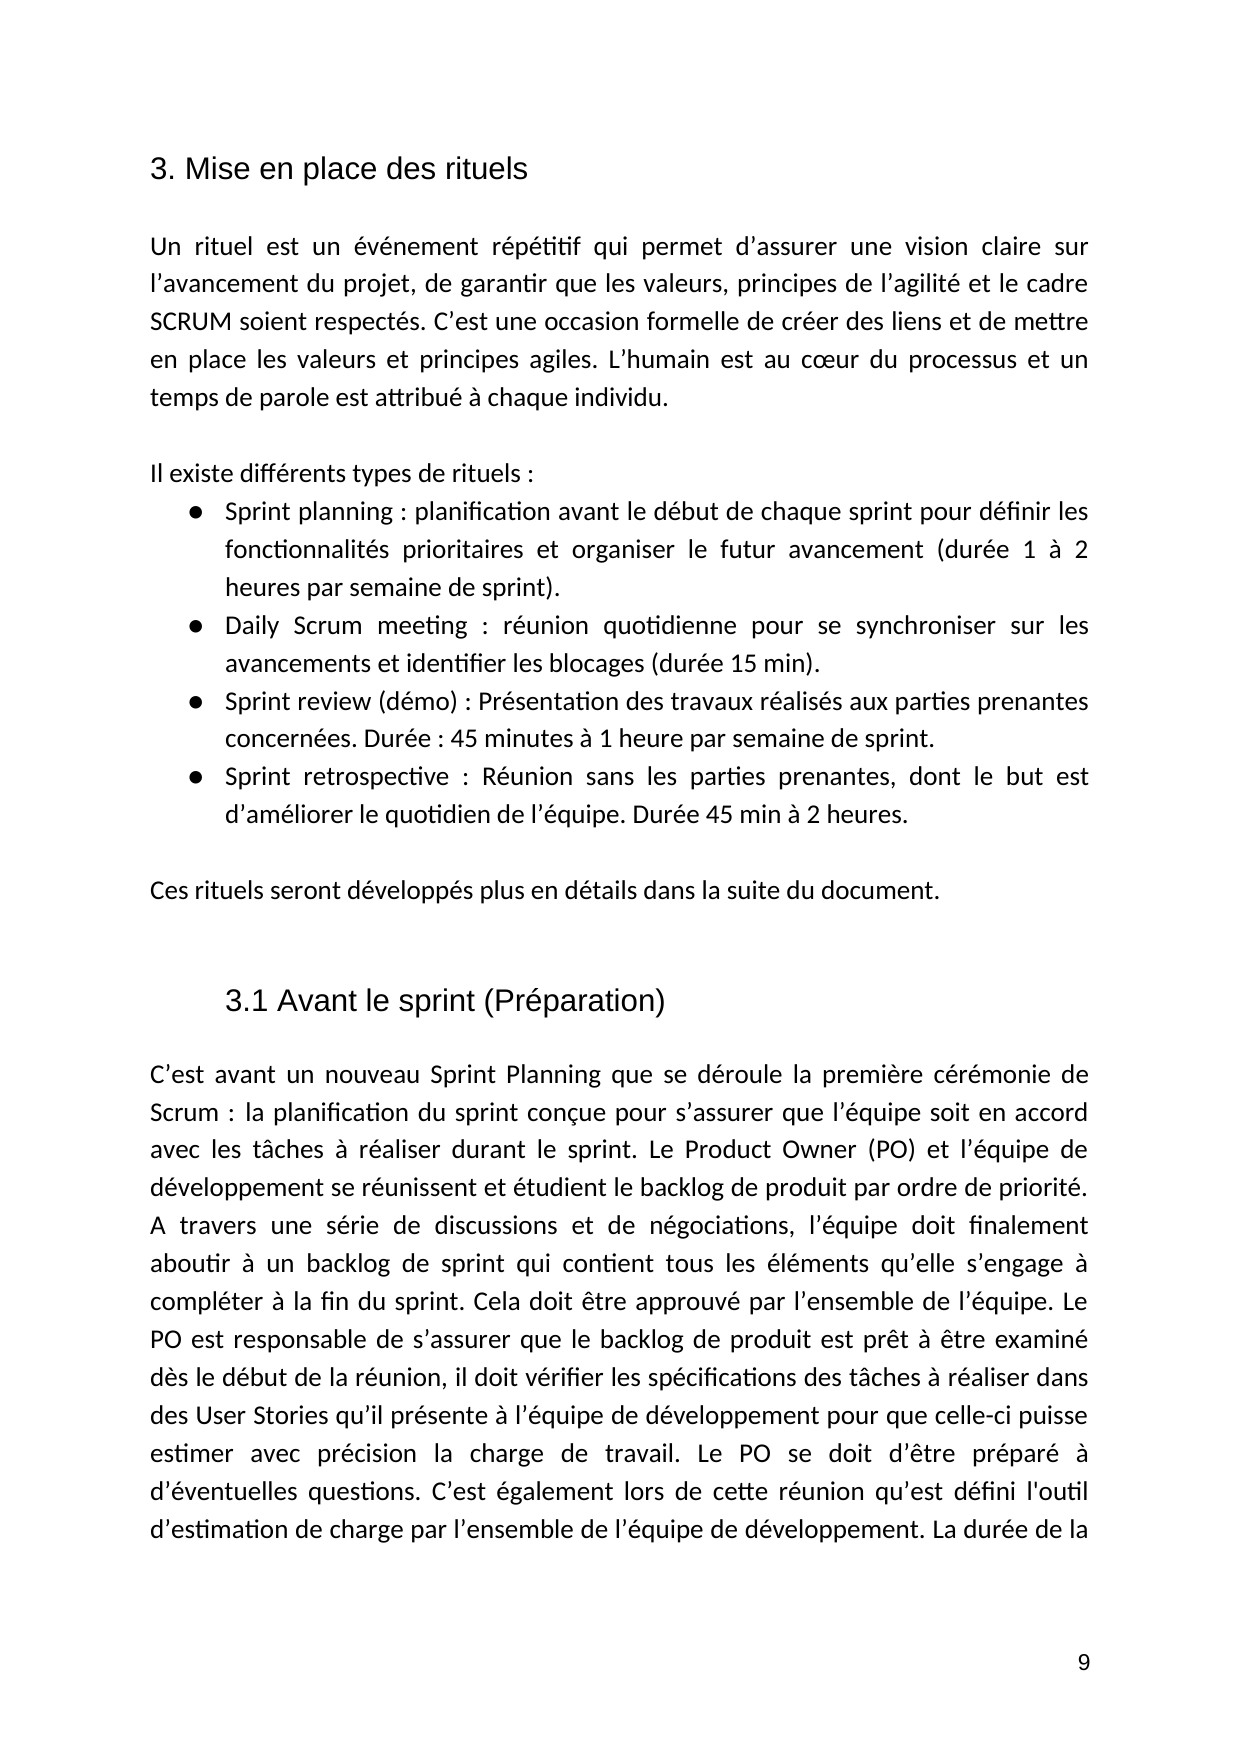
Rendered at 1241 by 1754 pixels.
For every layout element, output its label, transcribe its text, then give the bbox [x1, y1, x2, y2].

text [150, 1057, 1090, 1545]
subtitle 3. Mise en place des rituels [150, 150, 1090, 186]
text Il existe différents types de rituels : [150, 456, 1090, 489]
list Sprint planning : planification avant le début de chaque sprint pour définir les fonctionnalités prioritaires et organiser le futur avancement (durée 1 à 2 heures par semaine de sprint). [187, 494, 1090, 603]
text Un rituel est un événement répétitif qui permet d’assurer une vision claire sur l’avancement du projet, de garantir que les valeurs, principes de l’agilité et le cadre SCRUM soient respectés. C’est une occasion formelle de créer des liens et de mettre en place les valeurs et principes agiles. L’humain est au cœur du processus et un temps de parole est attribué à chaque individu. [150, 229, 1090, 413]
list Sprint review (démo) : Présentation des travaux réalisés aux parties prenantes concernées. Durée : 45 minutes à 1 heure par semaine de sprint. [187, 684, 1090, 754]
subtitle 3.1 Avant le sprint (Préparation) [150, 982, 1090, 1018]
text Ces rituels seront développés plus en détails dans la suite du document. [150, 873, 1090, 906]
list Daily Scrum meeting : réunion quotidienne pour se synchroniser sur les avancements et identifier les blocages (durée 15 min). [187, 608, 1090, 679]
list Sprint retrospective : Réunion sans les parties prenantes, dont le but est d’améliorer le quotidien de l’équipe. Durée 45 min à 2 heures. [187, 759, 1090, 830]
